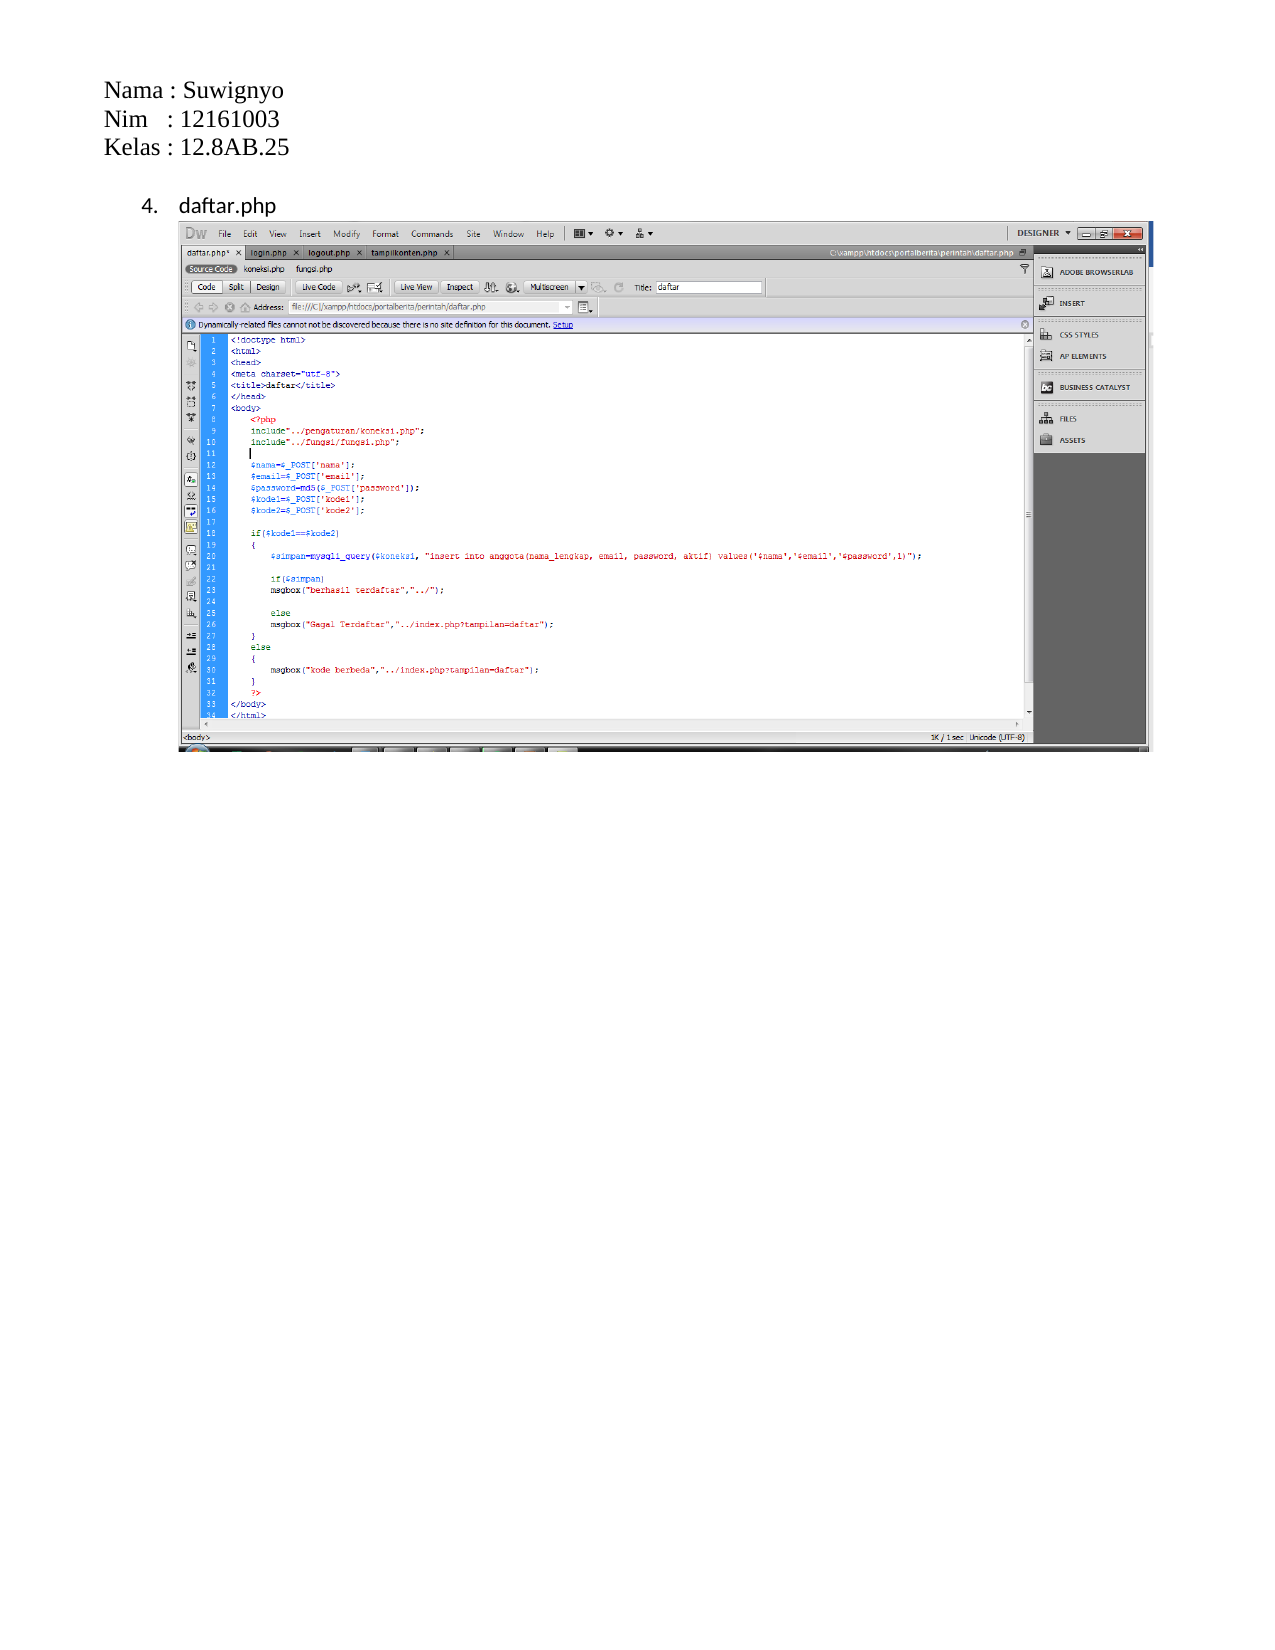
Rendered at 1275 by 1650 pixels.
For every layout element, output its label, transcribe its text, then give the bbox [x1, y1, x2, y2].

list daftar.php [141, 191, 1196, 219]
picture [178, 221, 1154, 752]
